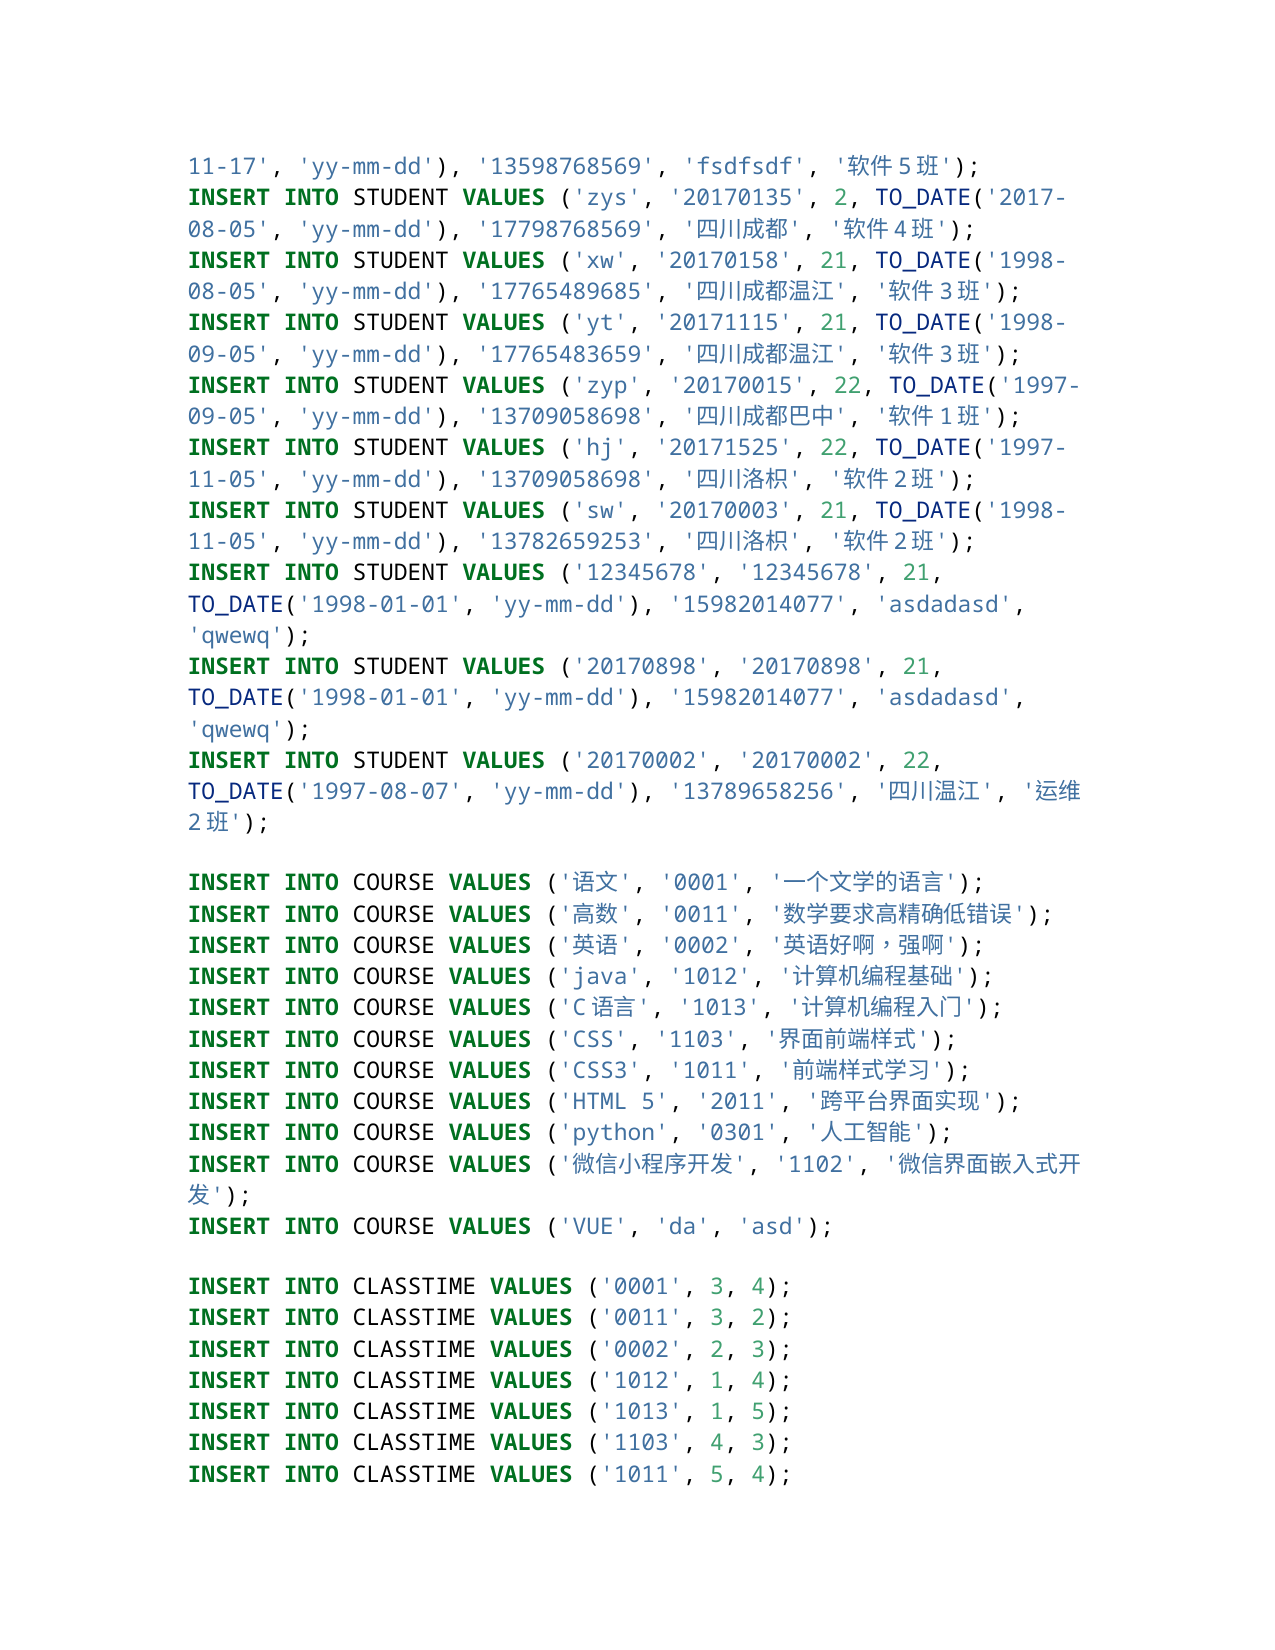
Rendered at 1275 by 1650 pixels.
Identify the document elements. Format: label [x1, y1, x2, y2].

text [187, 150, 1087, 1489]
